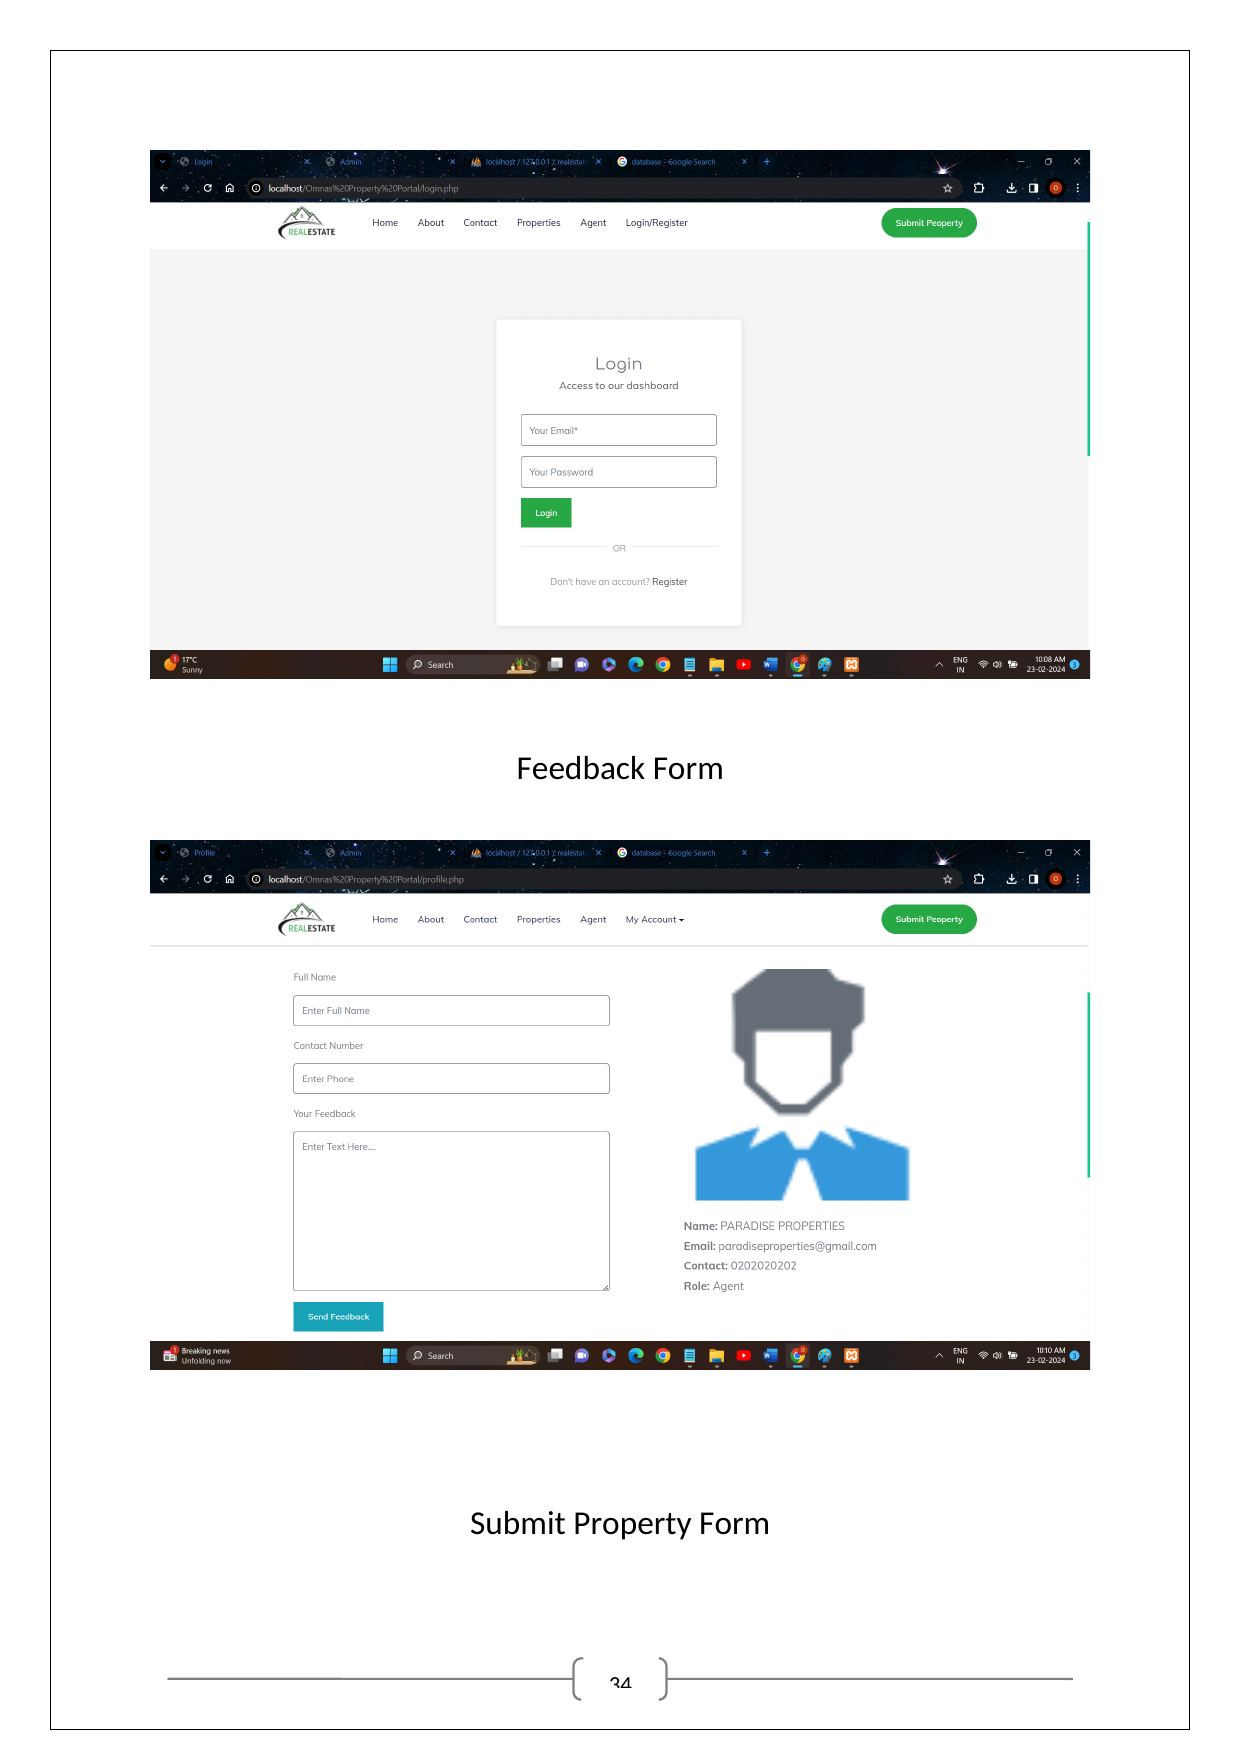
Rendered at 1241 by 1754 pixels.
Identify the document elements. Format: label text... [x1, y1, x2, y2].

picture [150, 150, 1091, 679]
text Feedback Form [150, 747, 1090, 788]
text Submit Property Form [150, 1502, 1090, 1543]
picture [150, 840, 1091, 1370]
